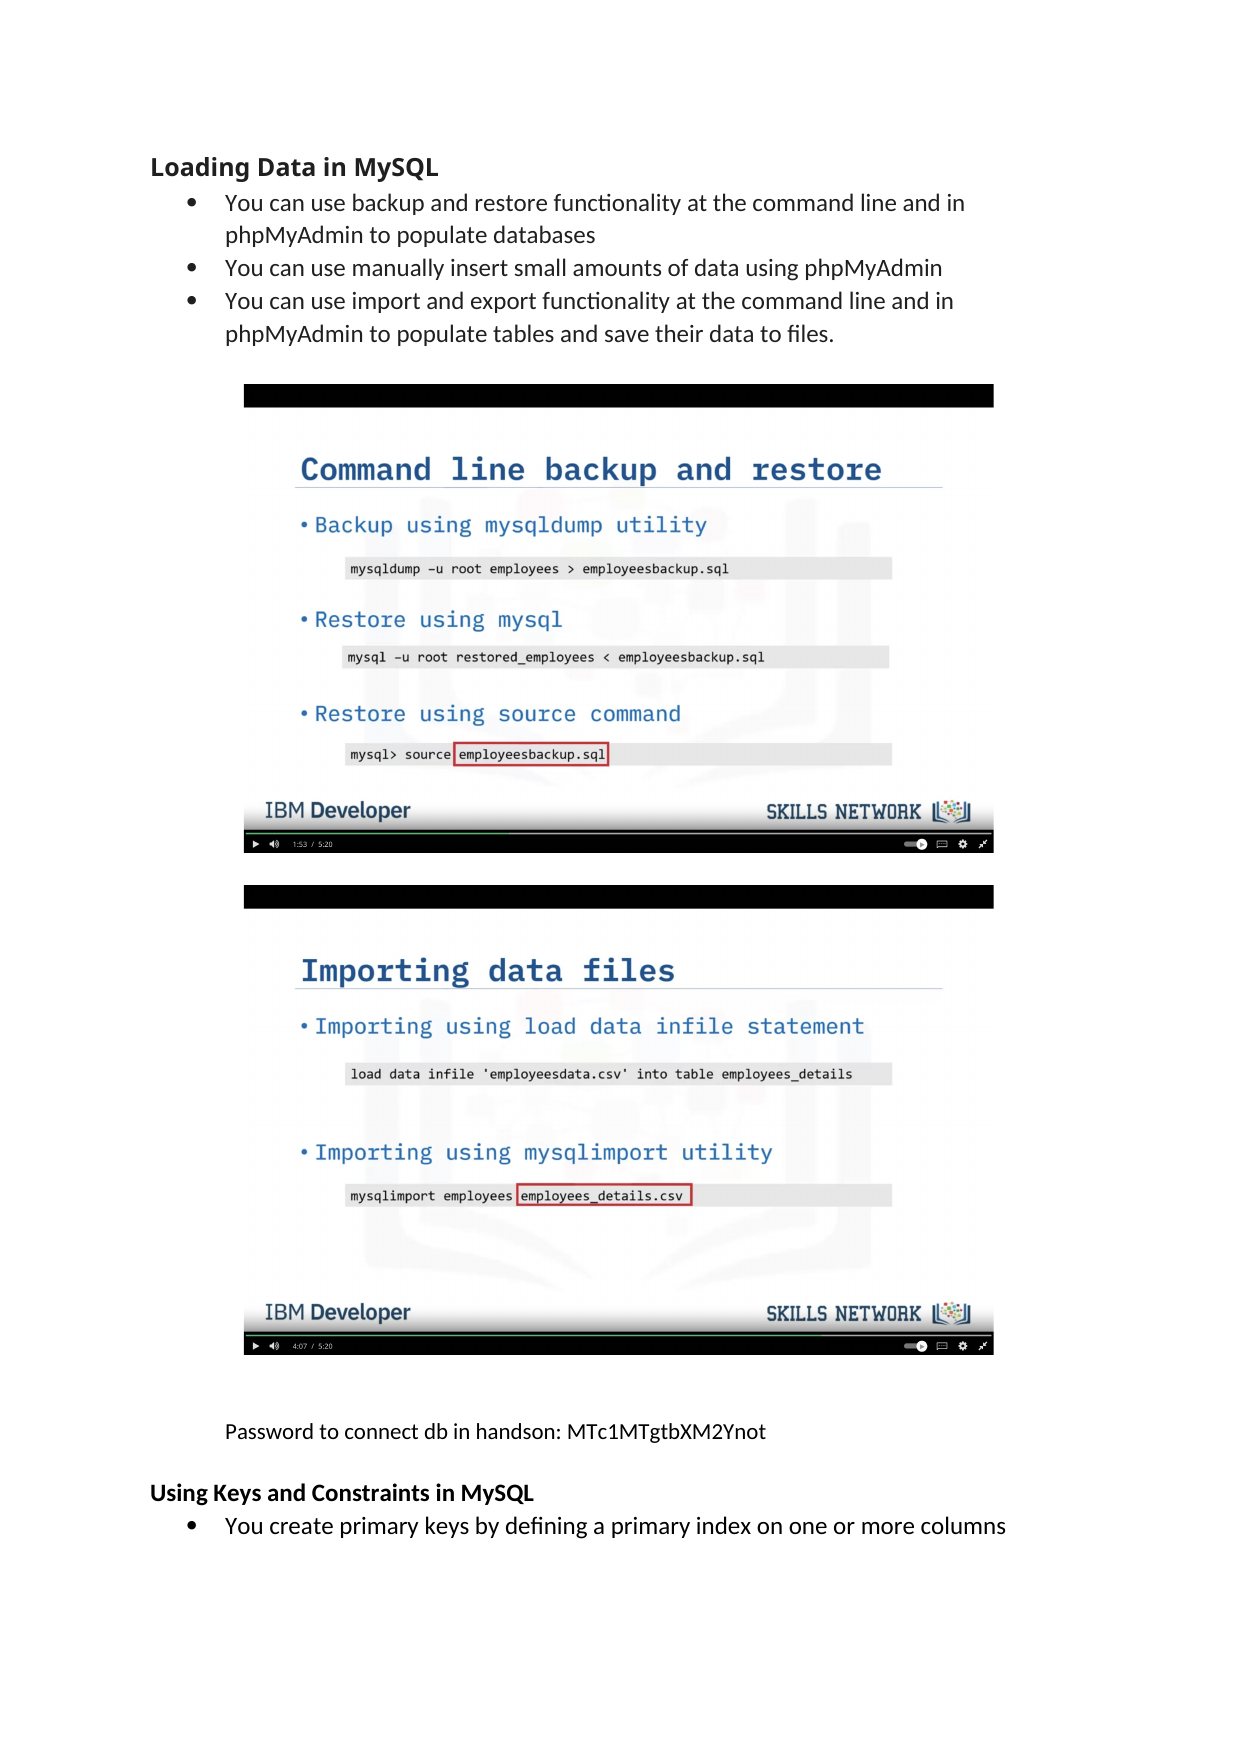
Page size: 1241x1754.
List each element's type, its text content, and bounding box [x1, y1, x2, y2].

list You create primary keys by defining a primary index on one or more columns [187, 1510, 1090, 1541]
text Password to connect db in handson: MTc1MTgtbXM2Ynot [150, 1417, 1090, 1445]
list You can use manually insert small amounts of data using phpMyAdmin [187, 253, 1090, 283]
list You can use backup and restore functionality at the command line and in phpMyAdmin to populate databases [187, 187, 1090, 250]
list You can use import and export functionality at the command line and in phpMyAdmin to populate tables and save their data to files. [187, 286, 1090, 349]
subtitle Loading Data in MySQL [150, 150, 1090, 184]
text Using Keys and Constraints in MySQL [150, 1477, 1090, 1508]
